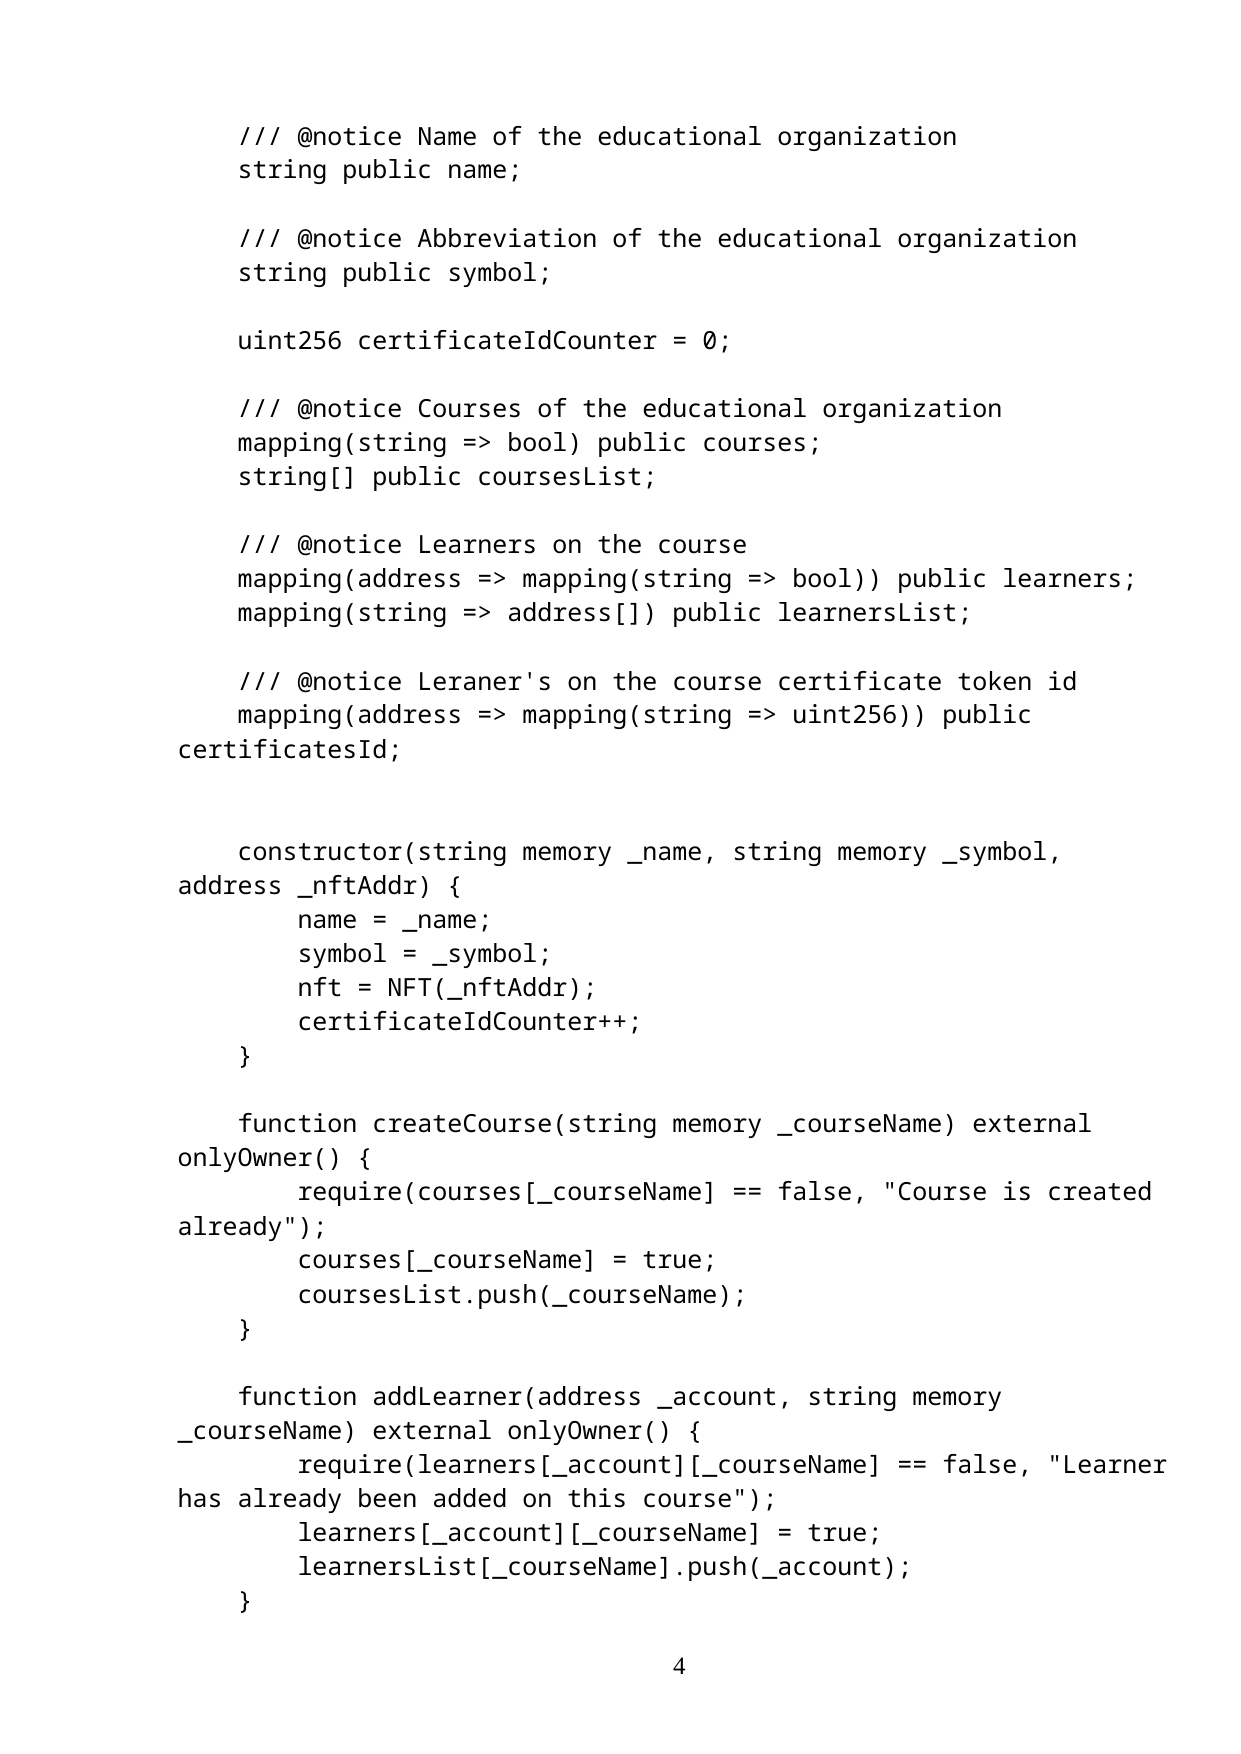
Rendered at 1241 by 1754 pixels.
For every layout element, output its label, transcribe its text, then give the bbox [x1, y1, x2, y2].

text mapping(address => mapping(string => uint256)) public certificatesId; [177, 697, 1181, 765]
text } [177, 1038, 1181, 1072]
text certificateIdCounter++; [177, 1004, 1181, 1038]
text } [177, 1583, 1181, 1617]
text nft = NFT(_nftAddr); [177, 970, 1181, 1004]
text mapping(string => bool) public courses; [177, 425, 1181, 459]
text string public name; [177, 152, 1181, 186]
text /// @notice Abbreviation of the educational organization [177, 220, 1181, 254]
text /// @notice Name of the educational organization [177, 118, 1181, 152]
text symbol = _symbol; [177, 936, 1181, 970]
text learners[_account][_courseName] = true; [177, 1515, 1181, 1549]
text require(learners[_account][_courseName] == false, "Learner has already been added on this course"); [177, 1447, 1181, 1515]
text /// @notice Leraner's on the course certificate token id [177, 663, 1181, 697]
text uint256 certificateIdCounter = 0; [177, 322, 1181, 357]
text courses[_courseName] = true; [177, 1242, 1181, 1276]
text learnersList[_courseName].push(_account); [177, 1549, 1181, 1583]
text function addLearner(address _account, string memory _courseName) external onlyOwner() { [177, 1378, 1181, 1447]
text /// @notice Learners on the course [177, 527, 1181, 561]
text function createCourse(string memory _courseName) external onlyOwner() { [177, 1106, 1181, 1174]
text coursesList.push(_courseName); [177, 1276, 1181, 1310]
text mapping(string => address[]) public learnersList; [177, 595, 1181, 629]
text mapping(address => mapping(string => bool)) public learners; [177, 561, 1181, 595]
text require(courses[_courseName] == false, "Course is created already"); [177, 1174, 1181, 1242]
text string public symbol; [177, 254, 1181, 288]
text constructor(string memory _name, string memory _symbol, address _nftAddr) { [177, 833, 1181, 902]
text string[] public coursesList; [177, 459, 1181, 493]
text name = _name; [177, 902, 1181, 936]
text /// @notice Courses of the educational organization [177, 391, 1181, 425]
text } [177, 1310, 1181, 1344]
